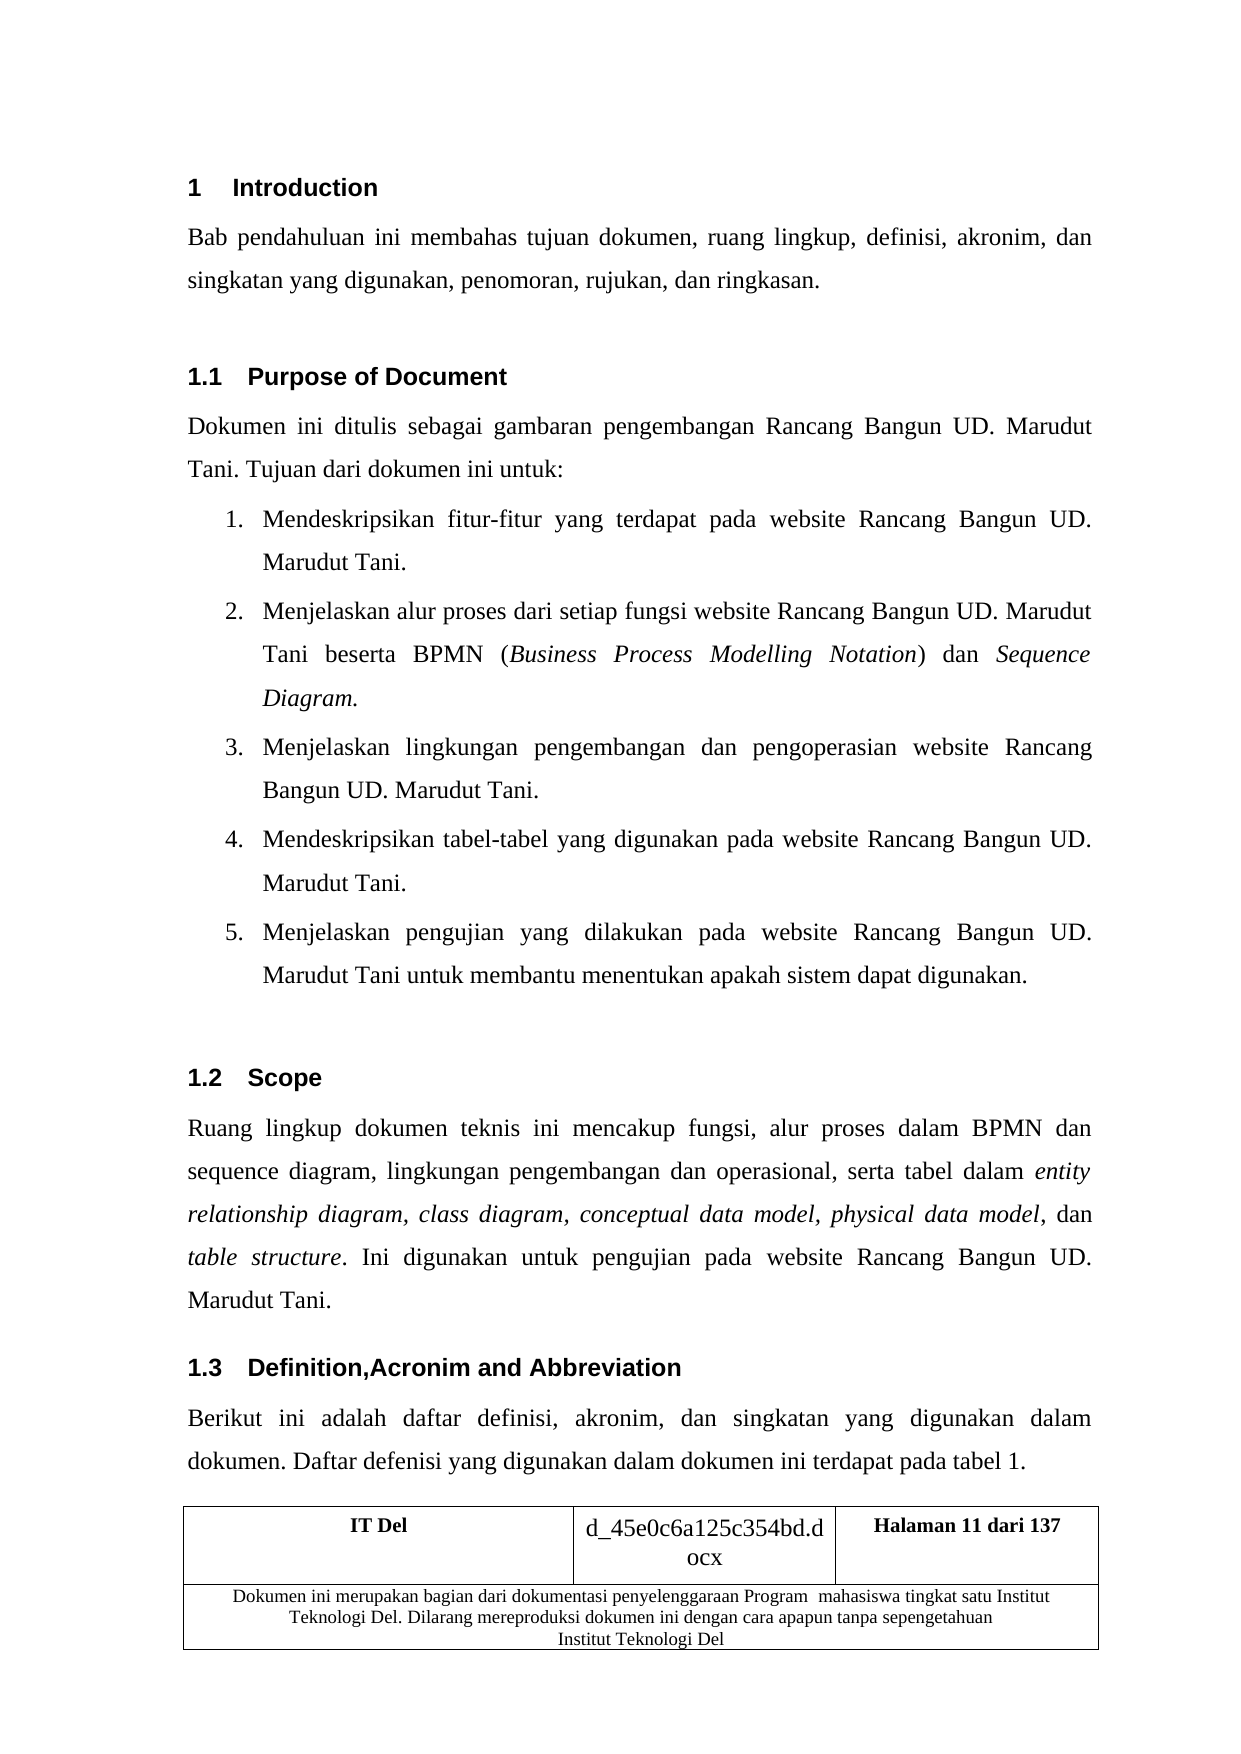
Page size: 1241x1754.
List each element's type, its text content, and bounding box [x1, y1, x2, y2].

subtitle Definition,Acronim and Abbreviation [187, 1353, 1092, 1382]
text Bab pendahuluan ini membahas tujuan dokumen, ruang lingkup, definisi, akronim, dan singkatan yang digunakan, penomoran, rujukan, dan ringkasan. [187, 222, 1092, 294]
subtitle Scope [187, 1063, 1092, 1092]
list Menjelaskan pengujian yang dilakukan pada website Rancang Bangun UD. Marudut Tani untuk membantu menentukan apakah sistem dapat digunakan. [225, 917, 1092, 989]
text Dokumen ini ditulis sebagai gambaran pengembangan Rancang Bangun UD. Marudut Tani. Tujuan dari dokumen ini untuk: [187, 411, 1092, 483]
list Menjelaskan lingkungan pengembangan dan pengoperasian website Rancang Bangun UD. Marudut Tani. [225, 732, 1092, 804]
subtitle Introduction [187, 173, 1092, 201]
text Ruang lingkup dokumen teknis ini mencakup fungsi, alur proses dalam BPMN dan sequence diagram, lingkungan pengembangan dan operasional, serta tabel dalam entity relationship diagram, class diagram, conceptual data model, physical data model, dan table structure. Ini digunakan untuk pengujian pada website Rancang Bangun UD. Marudut Tani. [187, 1113, 1092, 1314]
list Mendeskripsikan tabel-tabel yang digunakan pada website Rancang Bangun UD. Marudut Tani. [225, 824, 1092, 896]
subtitle Purpose of Document [187, 362, 1092, 391]
list Menjelaskan alur proses dari setiap fungsi website Rancang Bangun UD. Marudut Tani beserta BPMN (Business Process Modelling Notation) dan Sequence Diagram. [225, 596, 1092, 711]
text Berikut ini adalah daftar definisi, akronim, dan singkatan yang digunakan dalam dokumen. Daftar defenisi yang digunakan dalam dokumen ini terdapat pada tabel 1. [187, 1403, 1092, 1474]
list Mendeskripsikan fitur-fitur yang terdapat pada website Rancang Bangun UD. Marudut Tani. [225, 504, 1092, 576]
